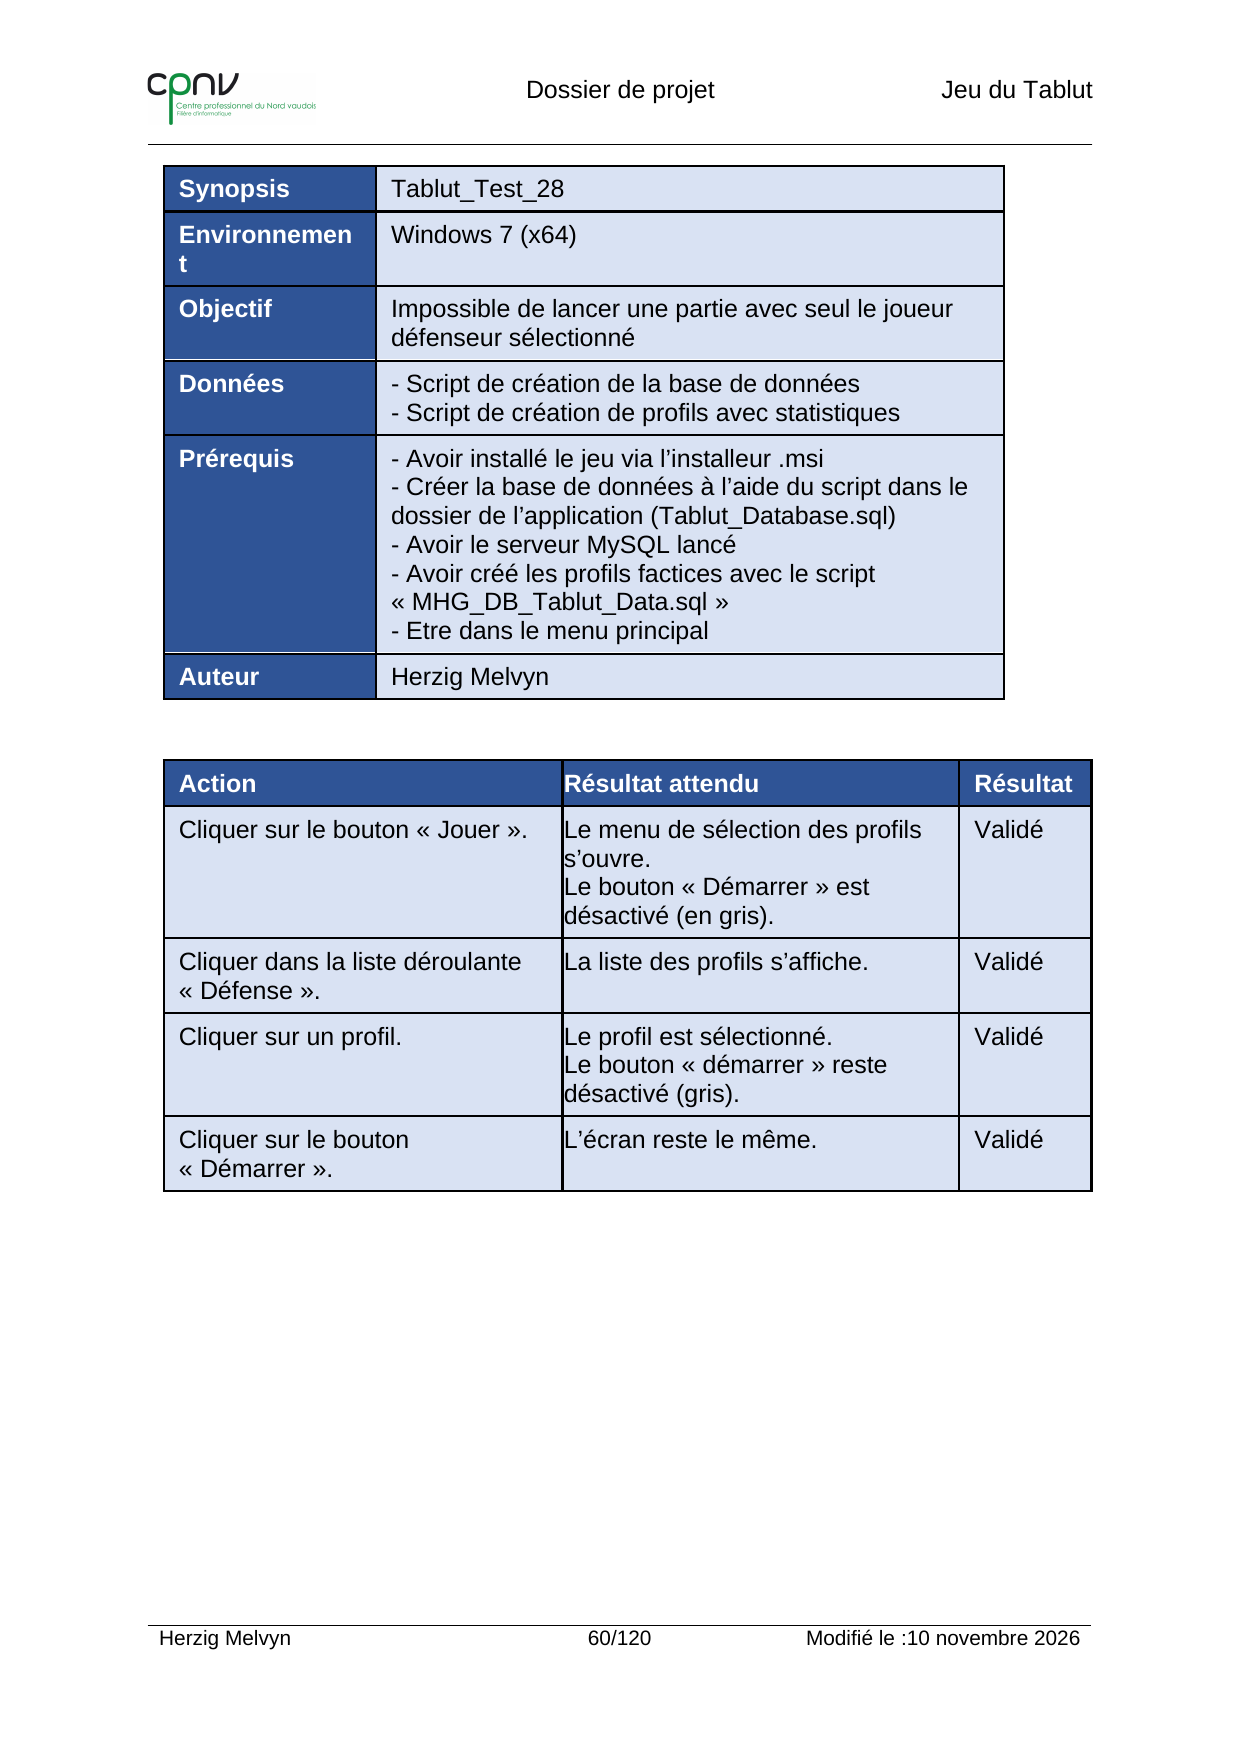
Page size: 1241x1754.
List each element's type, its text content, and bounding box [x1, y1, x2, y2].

table_header Résultat attendu [564, 761, 958, 805]
table_cell Environnement [165, 213, 375, 285]
table_cell Impossible de lancer une partie avec seul le joueur défenseur sélectionné [377, 287, 1003, 359]
table_header Synopsis [165, 167, 375, 210]
table_cell Validé [960, 807, 1090, 937]
table_cell Données [165, 362, 375, 434]
table_cell Le menu de sélection des profils s’ouvre. Le bouton « Démarrer » est désactivé (en gris). [564, 807, 958, 937]
table_cell Cliquer sur un profil. [165, 1014, 561, 1115]
table_cell Validé [960, 1117, 1090, 1190]
table_cell Cliquer dans la liste déroulante « Défense ». [165, 939, 561, 1012]
table_cell Cliquer sur le bouton « Démarrer ». [165, 1117, 561, 1190]
table_cell Le profil est sélectionné. Le bouton « démarrer » reste désactivé (gris). [564, 1014, 958, 1115]
table_header Tablut_Test_28 [377, 167, 1003, 210]
table_cell Cliquer sur le bouton « Jouer ». [165, 807, 561, 937]
table_header Résultat [960, 761, 1090, 805]
table_cell L’écran reste le même. [564, 1117, 958, 1190]
table_cell Validé [960, 1014, 1090, 1115]
table_cell La liste des profils s’affiche. [564, 939, 958, 1012]
table_cell Objectif [165, 287, 375, 359]
table_cell Herzig Melvyn [377, 655, 1003, 698]
table_cell Validé [960, 939, 1090, 1012]
picture [147, 73, 316, 125]
table_cell - Avoir installé le jeu via l’installeur .msi - Créer la base de données à l’aide du script dans le dossier de l’application (Tablut_Database.sql) - Avoir le serveur MySQL lancé - Avoir créé les profils factices avec le script « MHG_DB_Tablut_Data.sql » - Etre dans le menu principal [377, 436, 1003, 652]
table_cell Windows 7 (x64) [377, 213, 1003, 285]
table_cell Auteur [165, 655, 375, 698]
table_cell - Script de création de la base de données - Script de création de profils avec statistiques [377, 362, 1003, 434]
table_cell Prérequis [165, 436, 375, 652]
table_header Action [165, 761, 561, 805]
